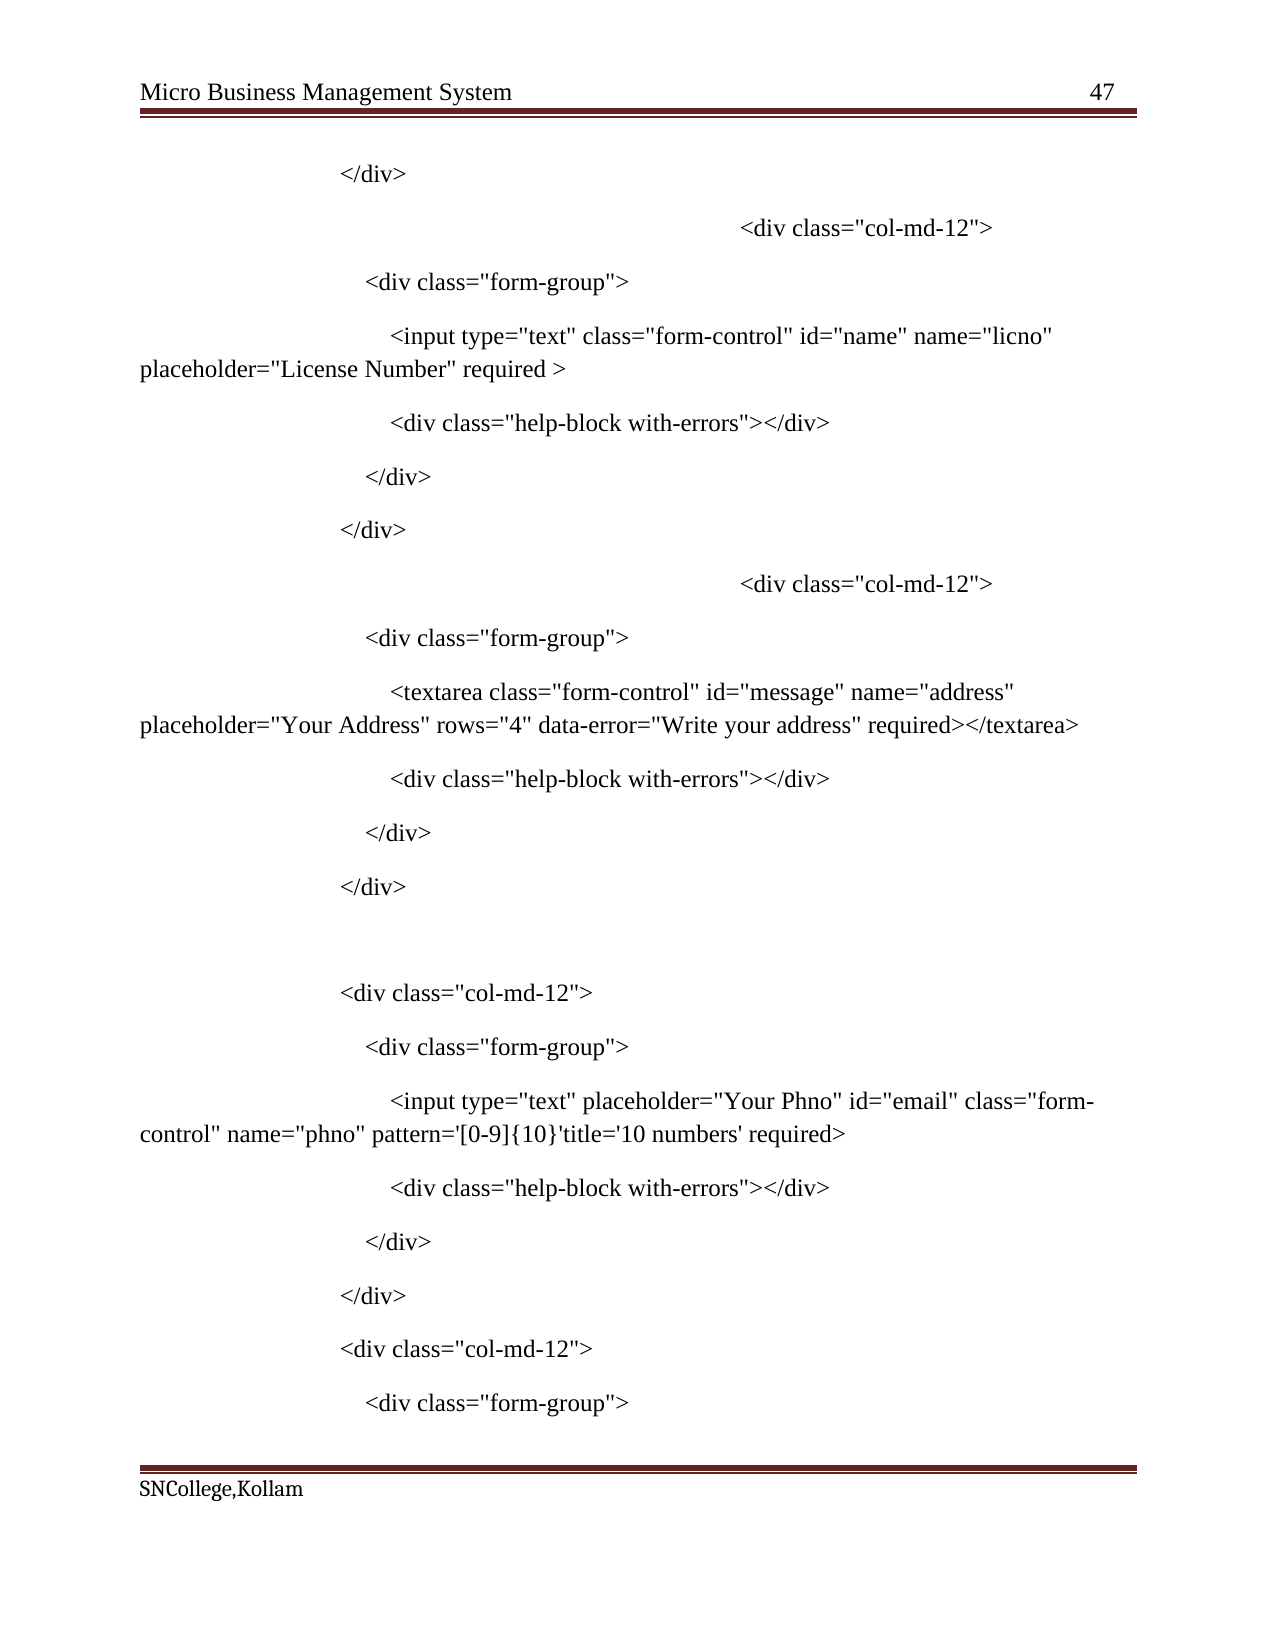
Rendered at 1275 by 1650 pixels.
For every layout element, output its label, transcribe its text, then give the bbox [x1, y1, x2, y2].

text <div class="form-group"> [139, 1388, 1137, 1417]
text <div class="help-block with-errors"></div> [139, 764, 1137, 793]
text <input type="text" class="form-control" id="name" name="licno" placeholder="License Number" required > [139, 321, 1137, 383]
text <textarea class="form-control" id="message" name="address" placeholder="Your Address" rows="4" data-error="Write your address" required></textarea> [139, 677, 1137, 739]
text </div> [139, 1227, 1137, 1256]
text <div class="help-block with-errors"></div> [139, 408, 1137, 436]
text <div class="form-group"> [139, 1032, 1137, 1061]
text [139, 1173, 1137, 1202]
text </div> [139, 515, 1137, 544]
text </div> [139, 872, 1137, 900]
text <div class="form-group"> [139, 267, 1137, 296]
text <input type="text" placeholder="Your Phno" id="email" class="form-control" name="phno" pattern='[0-9]{10}'title='10 numbers' required> [139, 1086, 1137, 1148]
text </div> [139, 462, 1137, 490]
text <div class="form-group"> [139, 623, 1137, 652]
text <div class="col-md-12"> [139, 213, 1137, 242]
text </div> [139, 1281, 1137, 1309]
text <div class="col-md-12"> [139, 978, 1137, 1007]
text </div> [139, 818, 1137, 846]
text <div class="col-md-12"> [139, 569, 1137, 598]
text <div class="col-md-12"> [139, 1334, 1137, 1363]
text </div> [139, 159, 1137, 188]
